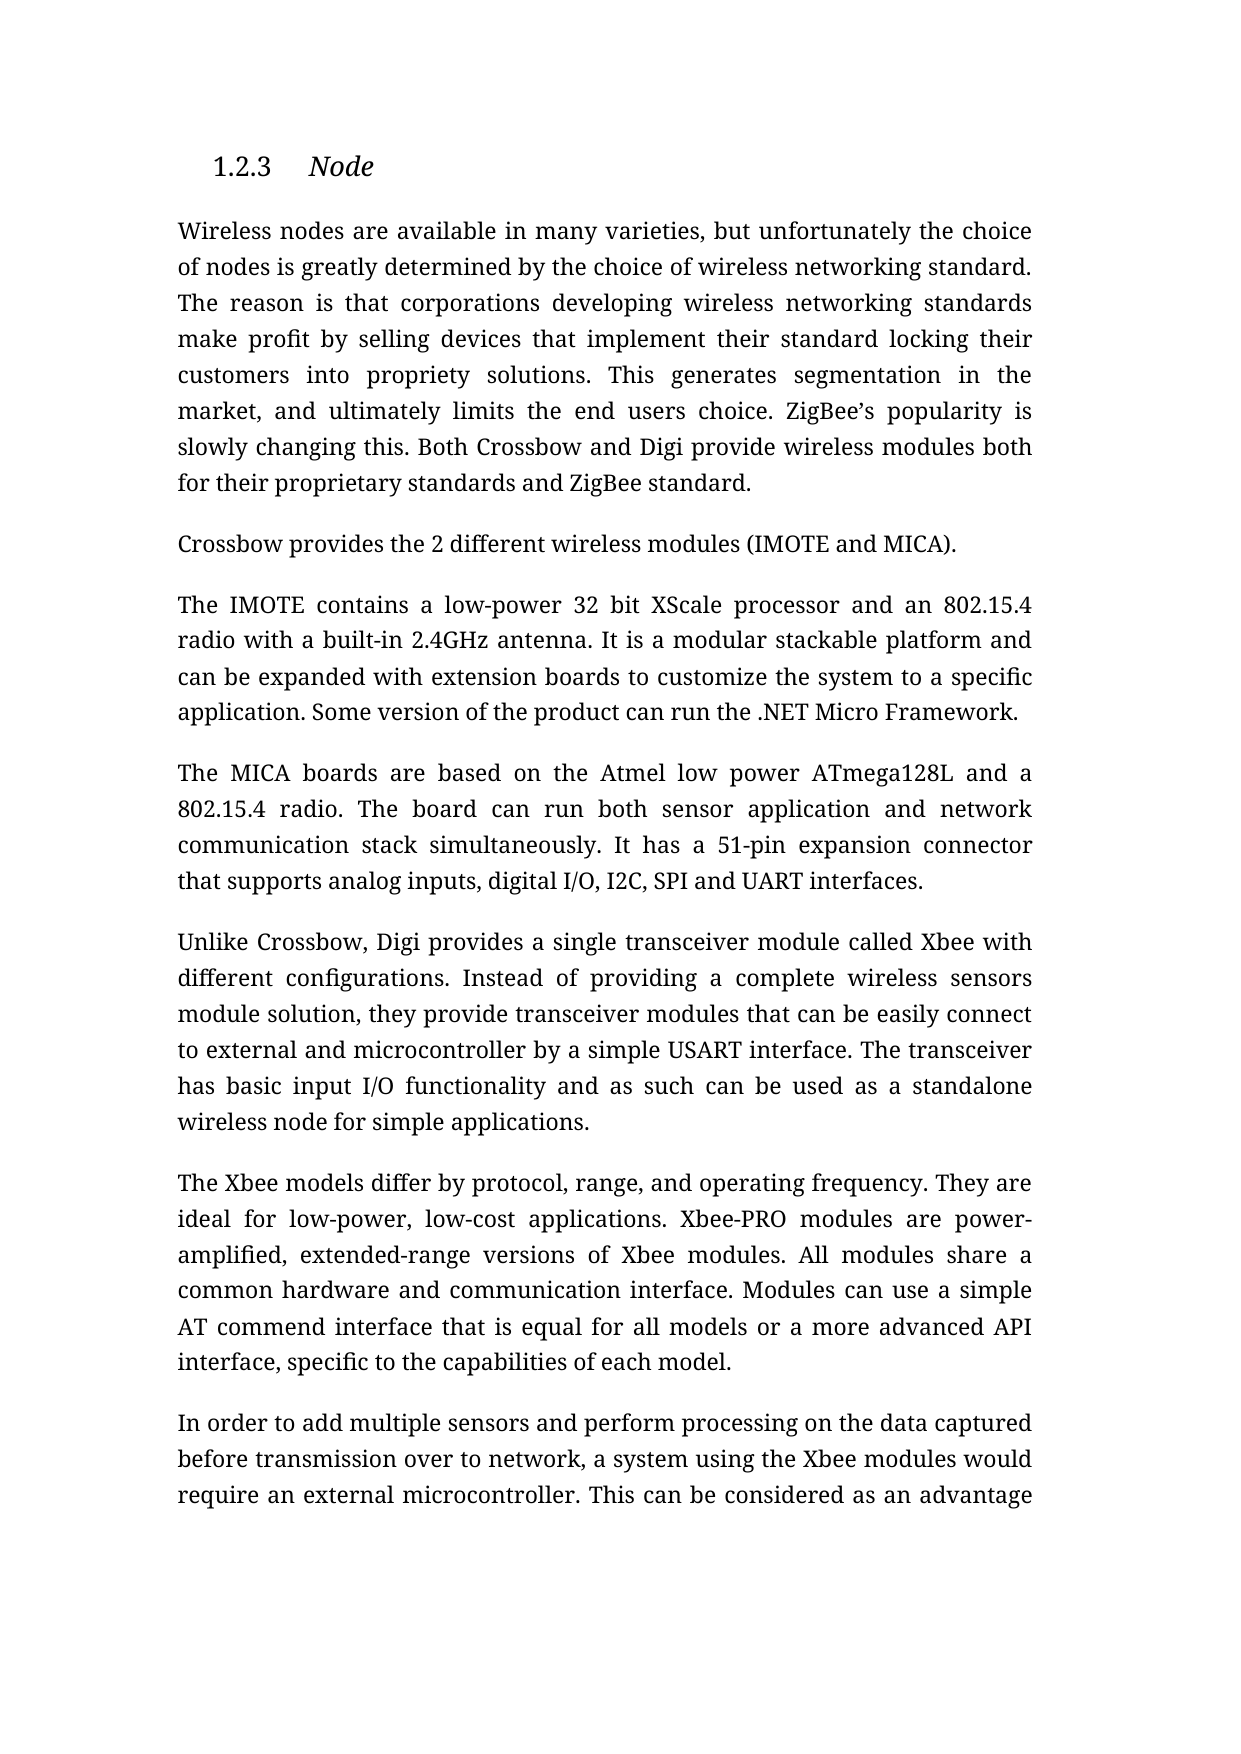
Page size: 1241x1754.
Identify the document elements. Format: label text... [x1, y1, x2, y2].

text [177, 1407, 1033, 1510]
text Wireless nodes are available in many varieties, but unfortunately the choice of nodes is greatly determined by the choice of wireless networking standard. The reason is that corporations developing wireless networking standards make profit by selling devices that implement their standard locking their customers into propriety solutions. This generates segmentation in the market, and ultimately limits the end users choice. ZigBee’s popularity is slowly changing this. Both Crossbow and Digi provide wireless modules both for their proprietary standards and ZigBee standard. [177, 215, 1033, 498]
subtitle Node [213, 148, 1033, 184]
text The MICA boards are based on the Atmel low power ATmega128L and a 802.15.4 radio. The board can run both sensor application and network communication stack simultaneously. It has a 51-pin expansion connector that supports analog inputs, digital I/O, I2C, SPI and UART interfaces. [177, 757, 1033, 896]
text Unlike Crossbow, Digi provides a single transceiver module called Xbee with different configurations. Instead of providing a complete wireless sensors module solution, they provide transceiver modules that can be easily connect to external and microcontroller by a simple USART interface. The transceiver has basic input I/O functionality and as such can be used as a standalone wireless node for simple applications. [177, 926, 1033, 1137]
text The Xbee models differ by protocol, range, and operating frequency. They are ideal for low-power, low-cost applications. Xbee-PRO modules are power-amplified, extended-range versions of Xbee modules. All modules share a common hardware and communication interface. Modules can use a simple AT commend interface that is equal for all models or a more advanced API interface, specific to the capabilities of each model. [177, 1167, 1033, 1378]
text The IMOTE contains a low-power 32 bit XScale processor and an 802.15.4 radio with a built-in 2.4GHz antenna. It is a modular stackable platform and can be expanded with extension boards to customize the system to a specific application. Some version of the product can run the .NET Micro Framework. [177, 588, 1033, 728]
text Crossbow provides the 2 different wireless modules (IMOTE and MICA). [177, 528, 1033, 559]
